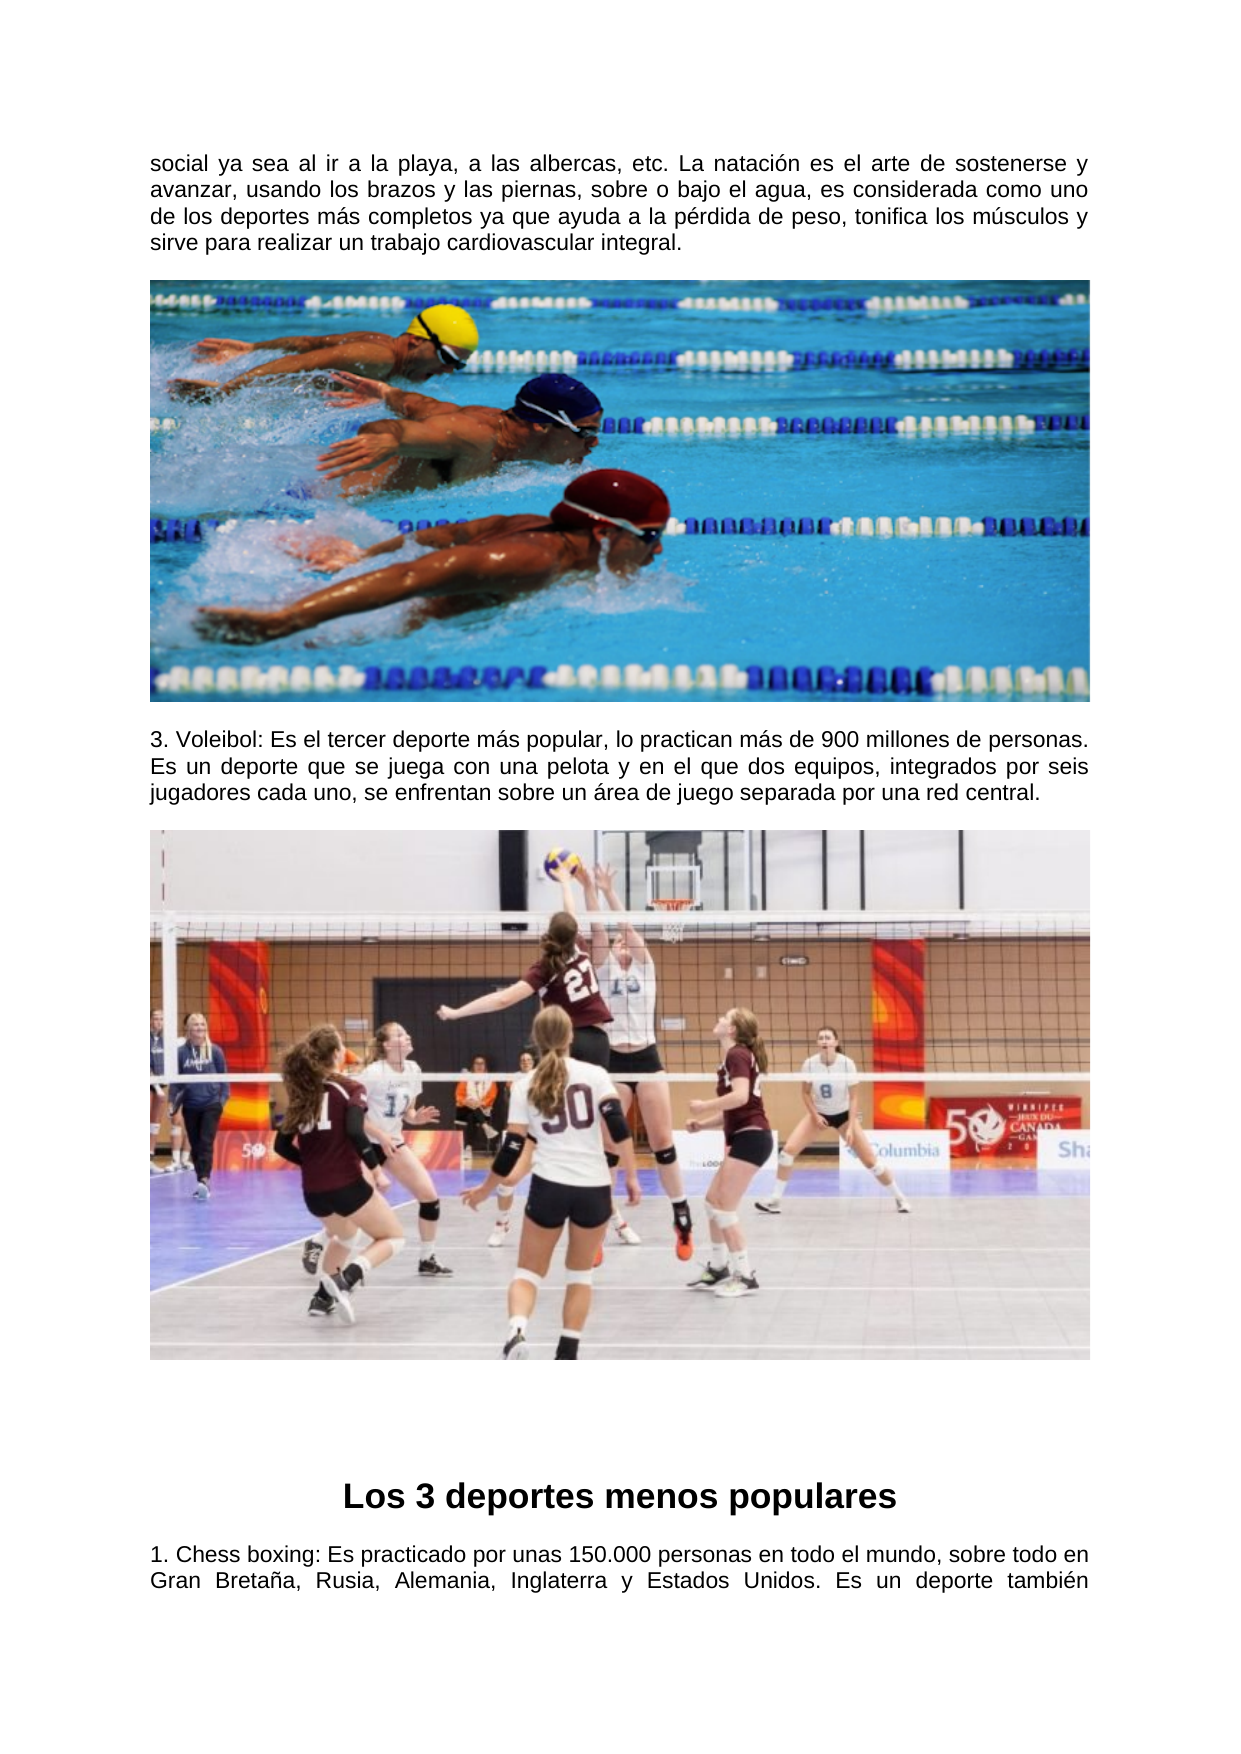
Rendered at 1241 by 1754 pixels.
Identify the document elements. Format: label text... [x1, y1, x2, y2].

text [150, 1541, 1090, 1594]
subtitle Los 3 deportes menos populares [150, 1475, 1090, 1516]
picture [150, 830, 1091, 1360]
picture [150, 280, 1091, 702]
text 3. Voleibol: Es el tercer deporte más popular, lo practican más de 900 millones de personas. Es un deporte que se juega con una pelota y en el que dos equipos, integrados por seis jugadores cada uno, se enfrentan sobre un área de juego separada por una red central. [150, 726, 1090, 805]
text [150, 150, 1090, 255]
